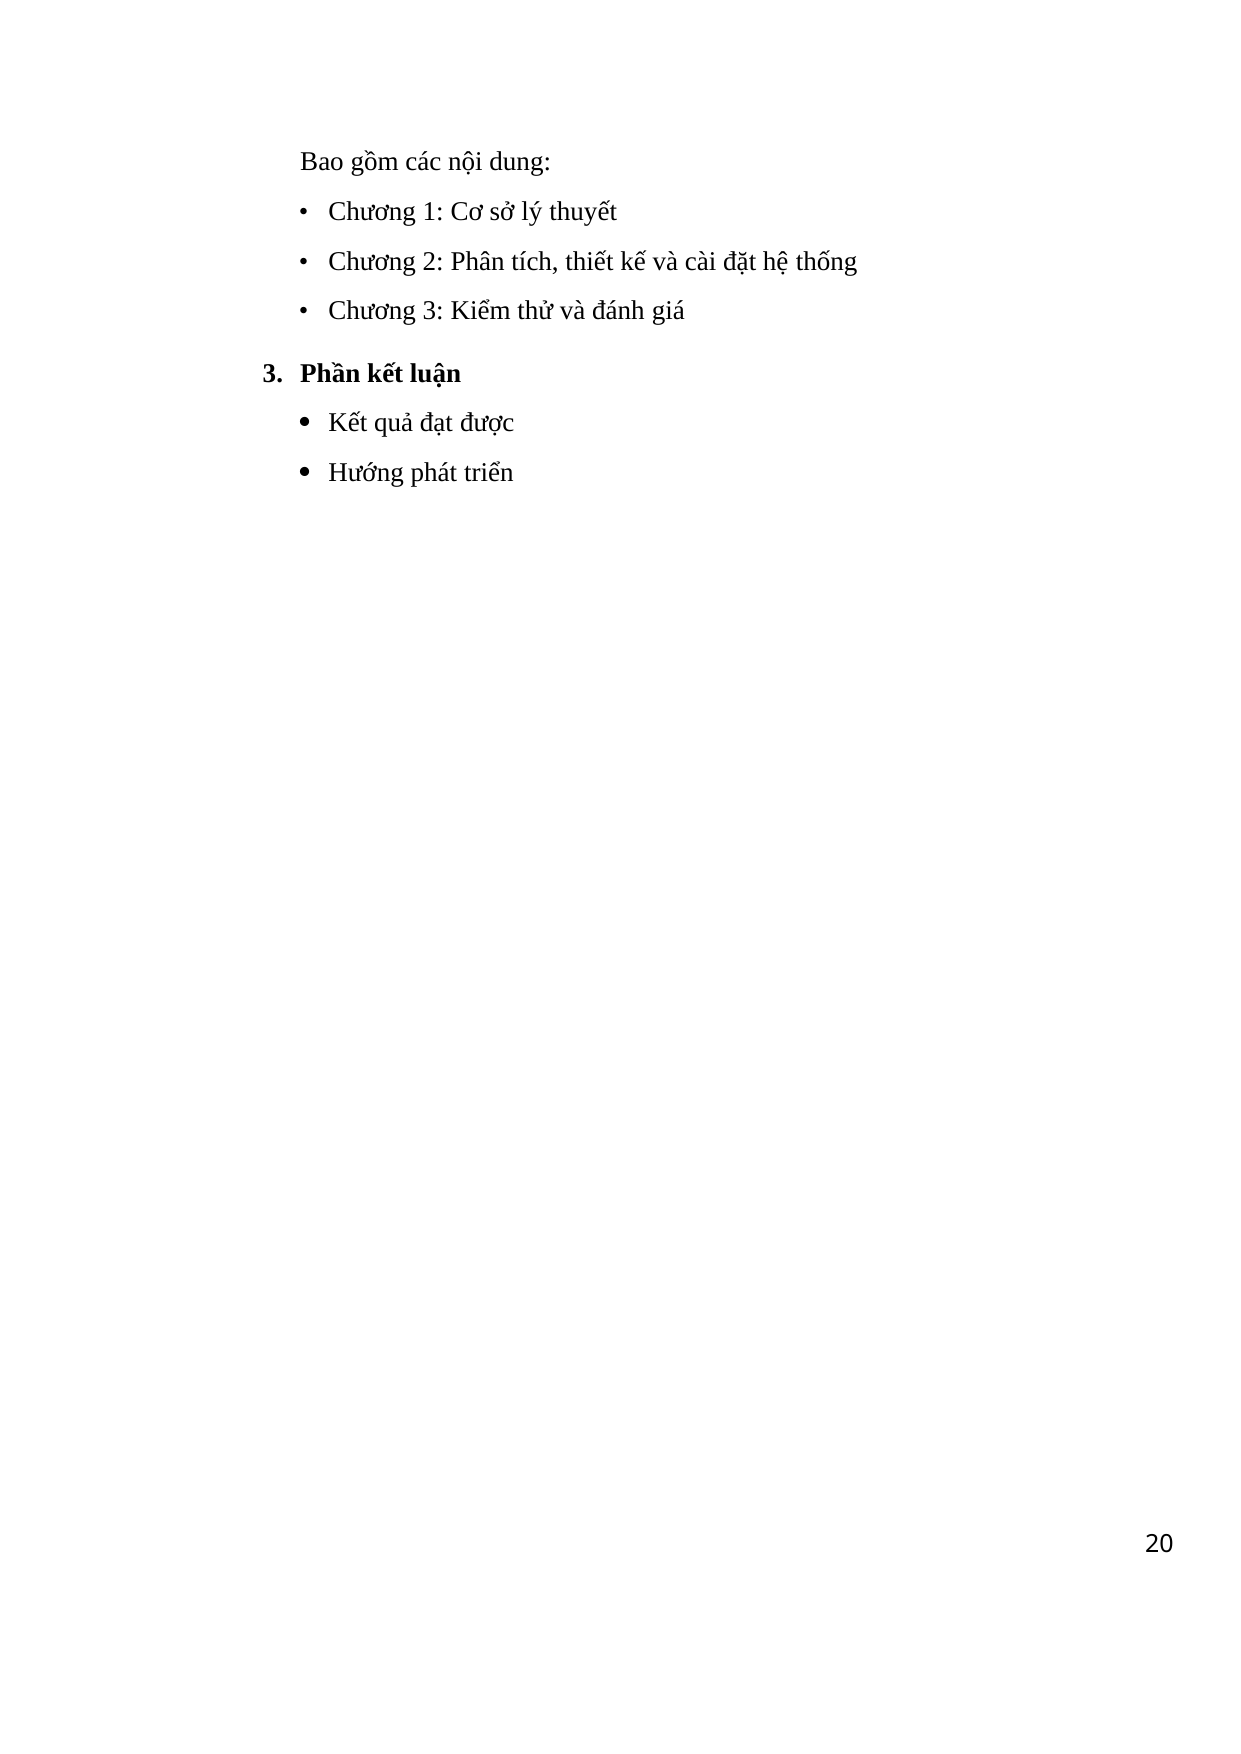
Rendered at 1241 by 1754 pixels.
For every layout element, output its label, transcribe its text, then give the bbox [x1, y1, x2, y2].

list Chương 1: Cơ sở lý thuyết [298, 194, 1173, 226]
list Kết quả đạt được [300, 406, 1173, 438]
list Chương 2: Phân tích, thiết kế và cài đặt hệ thống [298, 244, 1173, 276]
list Chương 3: Kiểm thử và đánh giá [298, 294, 1173, 326]
list Bao gồm các nội dung: [300, 145, 1173, 176]
list Phần kết luận [262, 357, 1173, 388]
list Hướng phát triển [300, 456, 1173, 488]
